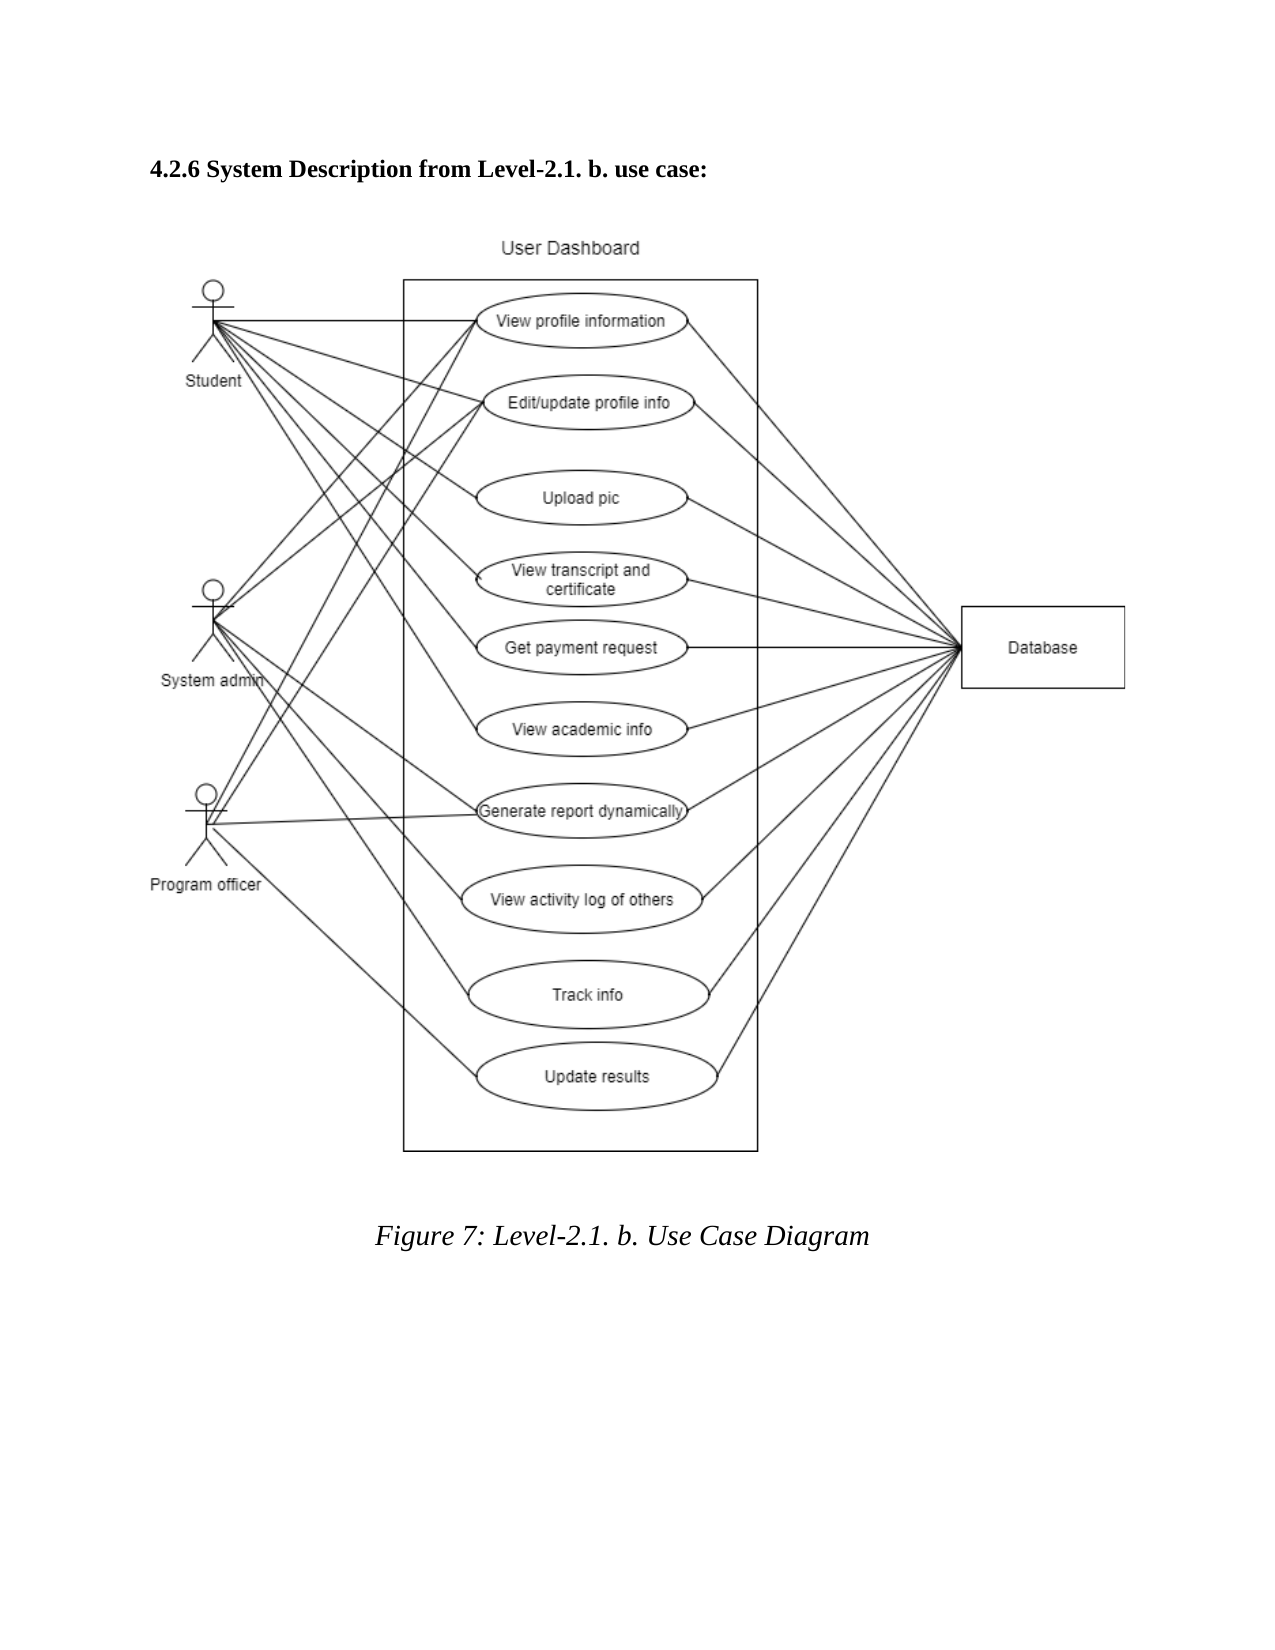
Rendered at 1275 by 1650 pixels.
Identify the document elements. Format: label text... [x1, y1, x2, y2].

text Figure 7: Level-2.1. b. Use Case Diagram [300, 1218, 1125, 1251]
picture [150, 234, 1125, 1152]
subtitle 4.2.6 System Description from Level-2.1. b. use case: [150, 154, 1125, 183]
